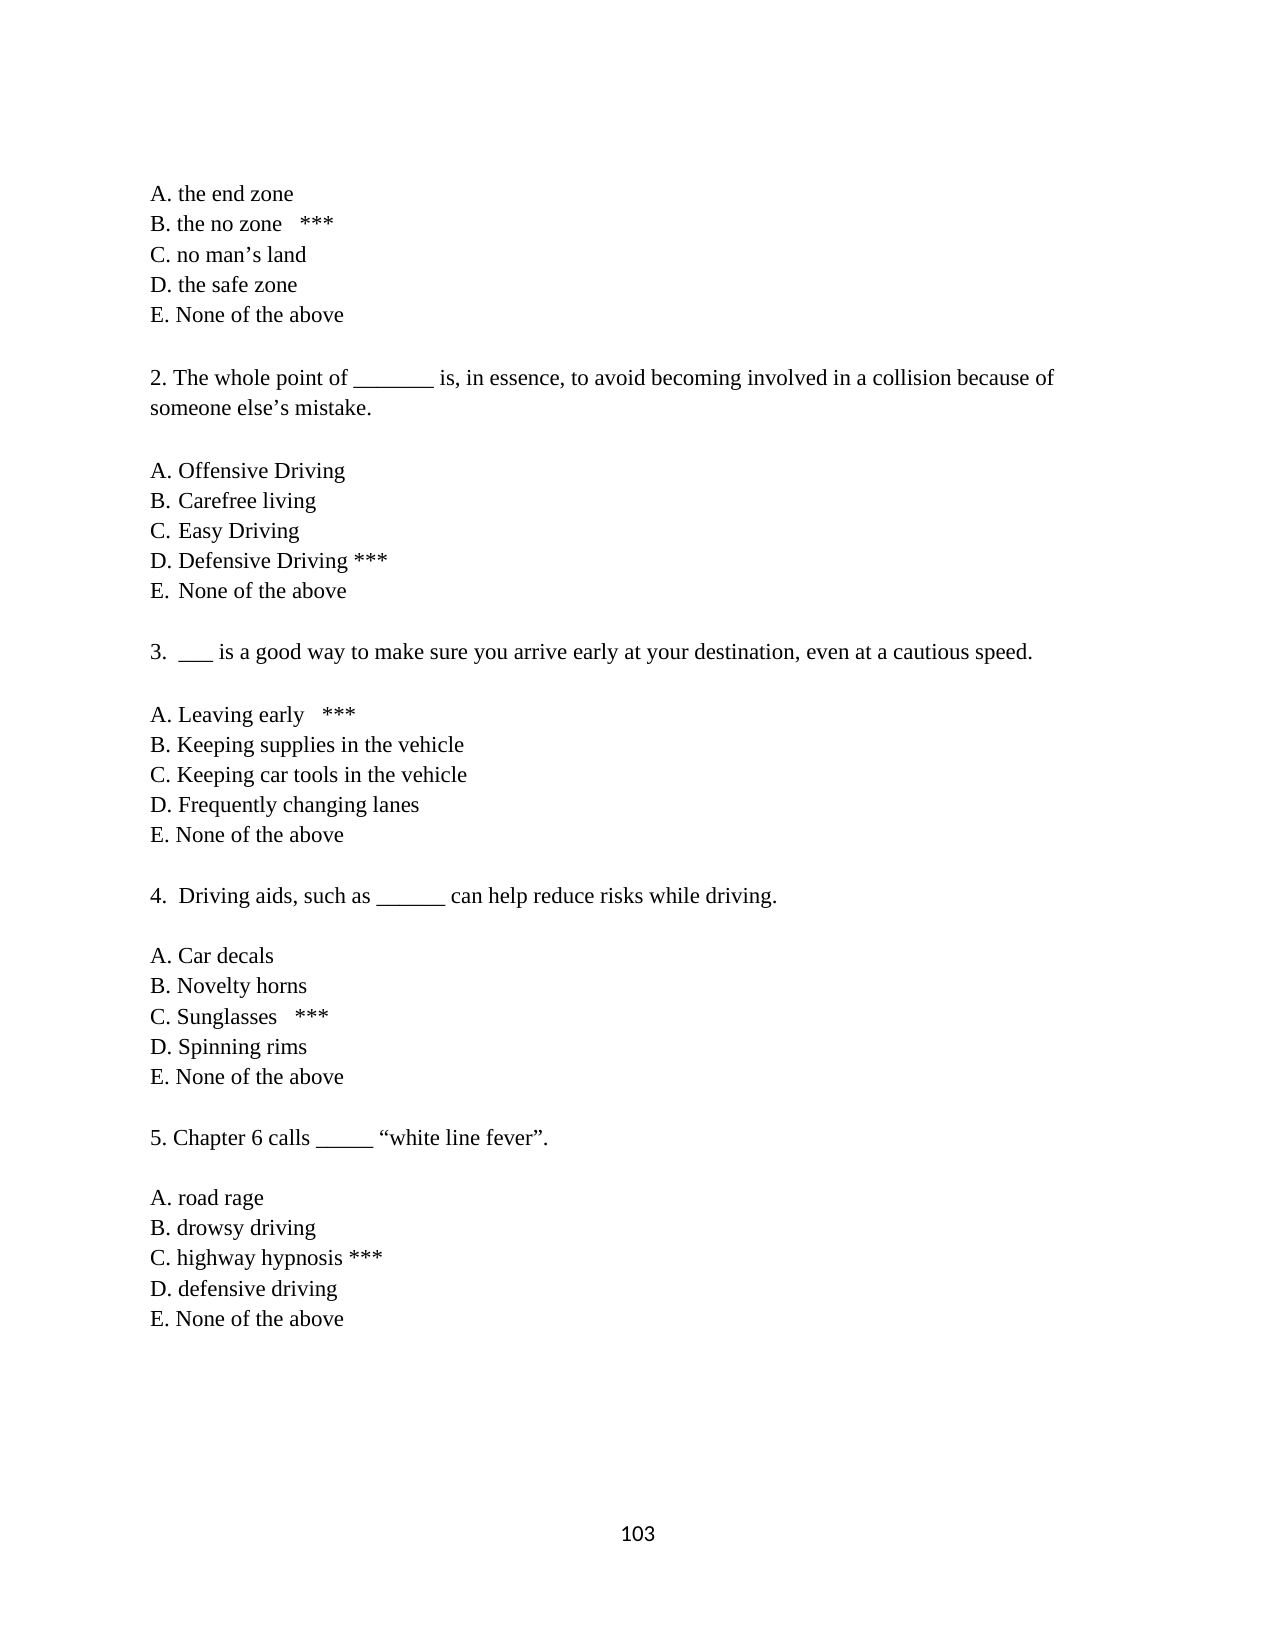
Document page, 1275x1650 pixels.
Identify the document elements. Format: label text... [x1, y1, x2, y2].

text E. None of the above [150, 1063, 1125, 1089]
text D. defensive driving [150, 1274, 1125, 1301]
text 2. The whole point of _______ is, in essence, to avoid becoming involved in a collision because of someone else’s mistake. [150, 364, 1125, 452]
text E. None of the above [150, 821, 1125, 848]
text A. Leaving early *** [150, 701, 1125, 727]
text B. the no zone *** [150, 210, 1125, 237]
list Carefree living [150, 487, 1125, 513]
text A. road rage [150, 1184, 1125, 1210]
list None of the above [150, 577, 1125, 604]
text D. Frequently changing lanes [150, 791, 1125, 818]
text B. Novelty horns [150, 972, 1125, 999]
list E. None of the above [150, 301, 1125, 359]
list Defensive Driving *** [150, 547, 1125, 574]
list Easy Driving [150, 517, 1125, 543]
text C. Sunglasses *** [150, 1003, 1125, 1029]
text 4. Driving aids, such as ______ can help reduce risks while driving. [150, 882, 1125, 908]
text A. Car decals [150, 942, 1125, 969]
text E. None of the above [150, 1305, 1125, 1331]
text B. Keeping supplies in the vehicle [150, 731, 1125, 757]
text A. the end zone [150, 180, 1125, 207]
list Offensive Driving [150, 457, 1125, 483]
text D. the safe zone [150, 271, 1125, 297]
text 5. Chapter 6 calls _____ “white line fever”. [150, 1123, 1125, 1150]
text 3. ___ is a good way to make sure you arrive early at your destination, even at a cautious speed. [150, 638, 1125, 696]
text D. Spinning rims [150, 1033, 1125, 1059]
text C. highway hypnosis *** [150, 1244, 1125, 1271]
text B. drowsy driving [150, 1214, 1125, 1241]
text C. no man’s land [150, 241, 1125, 267]
text C. Keeping car tools in the vehicle [150, 761, 1125, 787]
